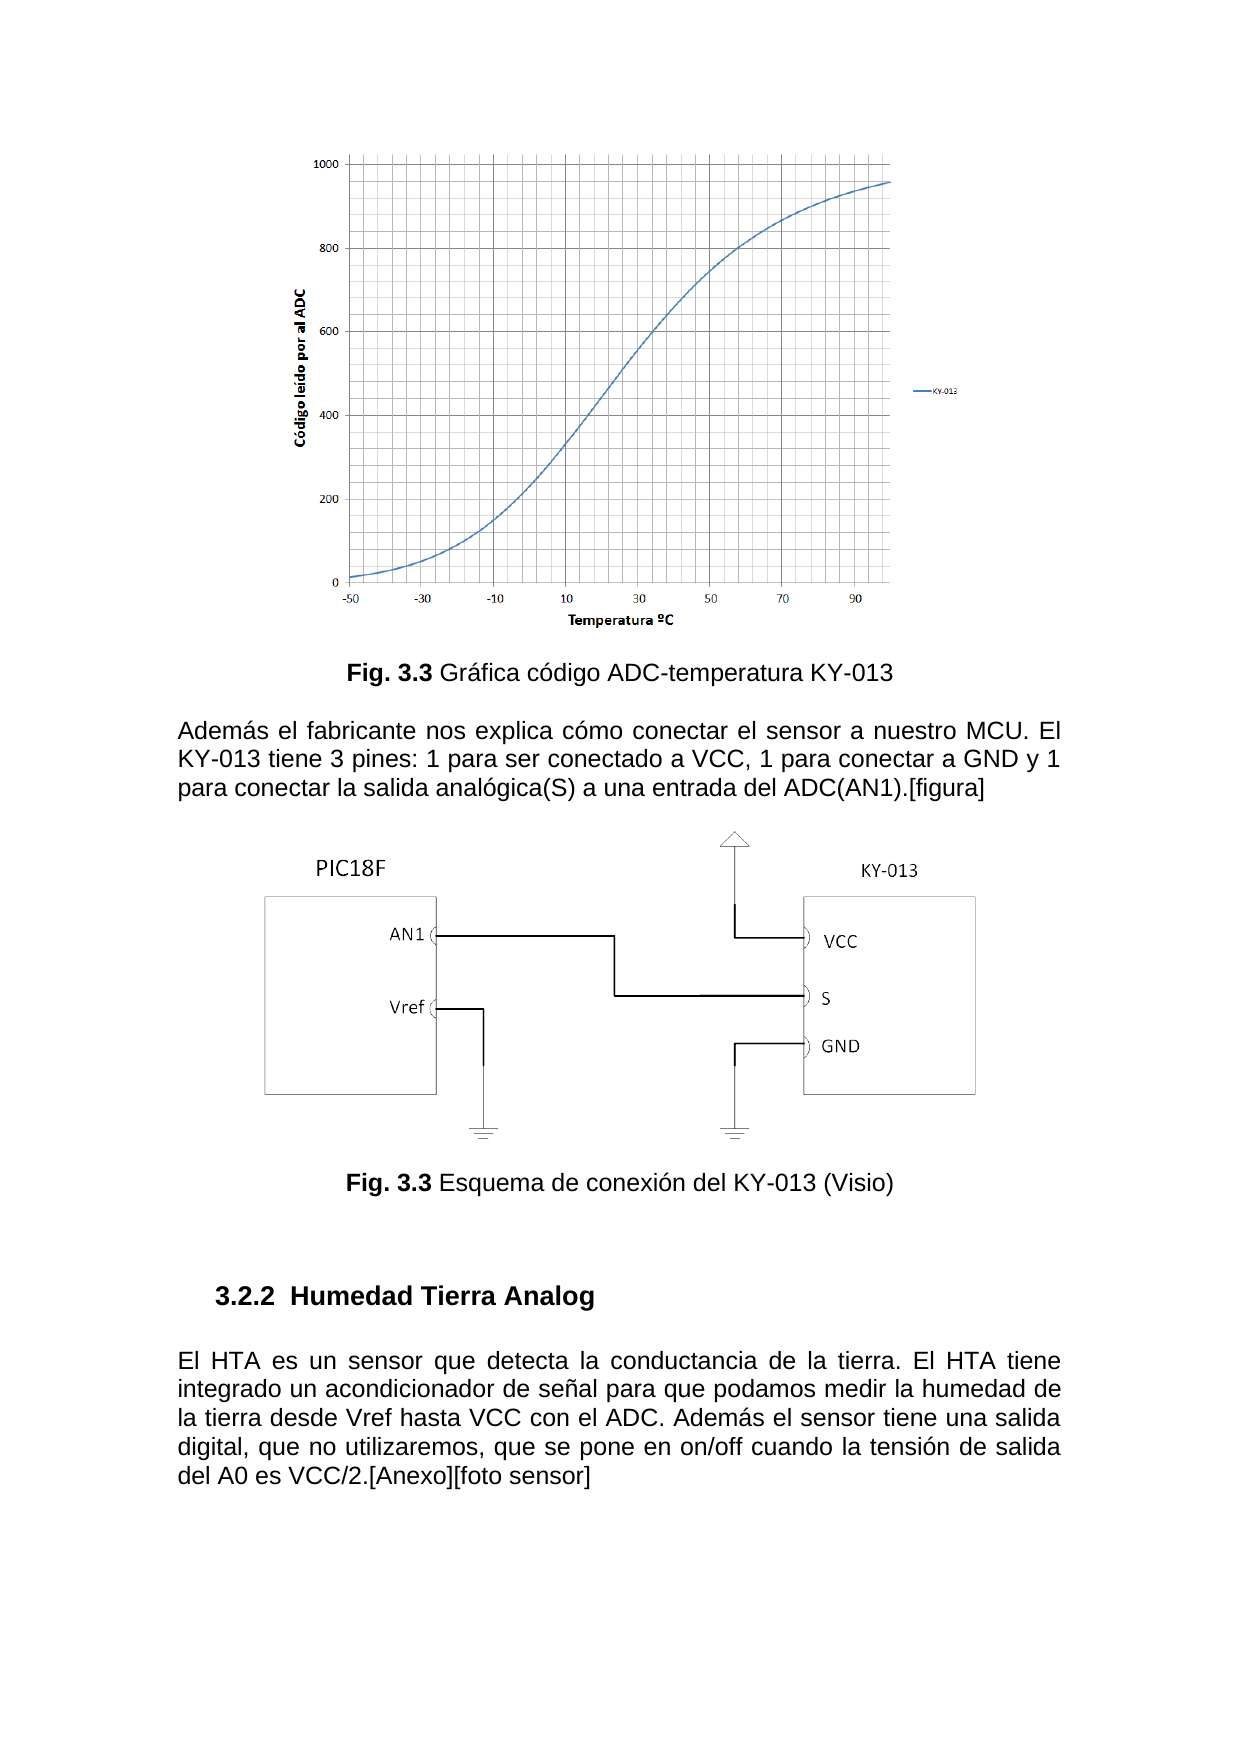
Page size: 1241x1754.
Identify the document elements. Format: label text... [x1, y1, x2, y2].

text El HTA es un sensor que detecta la conductancia de la tierra. El HTA tiene integrado un acondicionador de señal para que podamos medir la humedad de la tierra desde Vref hasta VCC con el ADC. Además el sensor tiene una salida digital, que no utilizaremos, que se pone en on/off cuando la tensión de salida del A0 es VCC/2.[Anexo][foto sensor] [177, 1346, 1063, 1489]
text Fig. 3.3 Esquema de conexión del KY-013 (Visio) [177, 1168, 1063, 1197]
text Fig. 3.3 Gráfica código ADC-temperatura KY-013 [177, 658, 1063, 687]
picture [283, 147, 957, 630]
picture [263, 830, 977, 1140]
subtitle Humedad Tierra Analog [215, 1279, 1063, 1311]
text Además el fabricante nos explica cómo conectar el sensor a nuestro MCU. El KY-013 tiene 3 pines: 1 para ser conectado a VCC, 1 para conectar a GND y 1 para conectar la salida analógica(S) a una entrada del ADC(AN1).[figura] [177, 716, 1063, 802]
